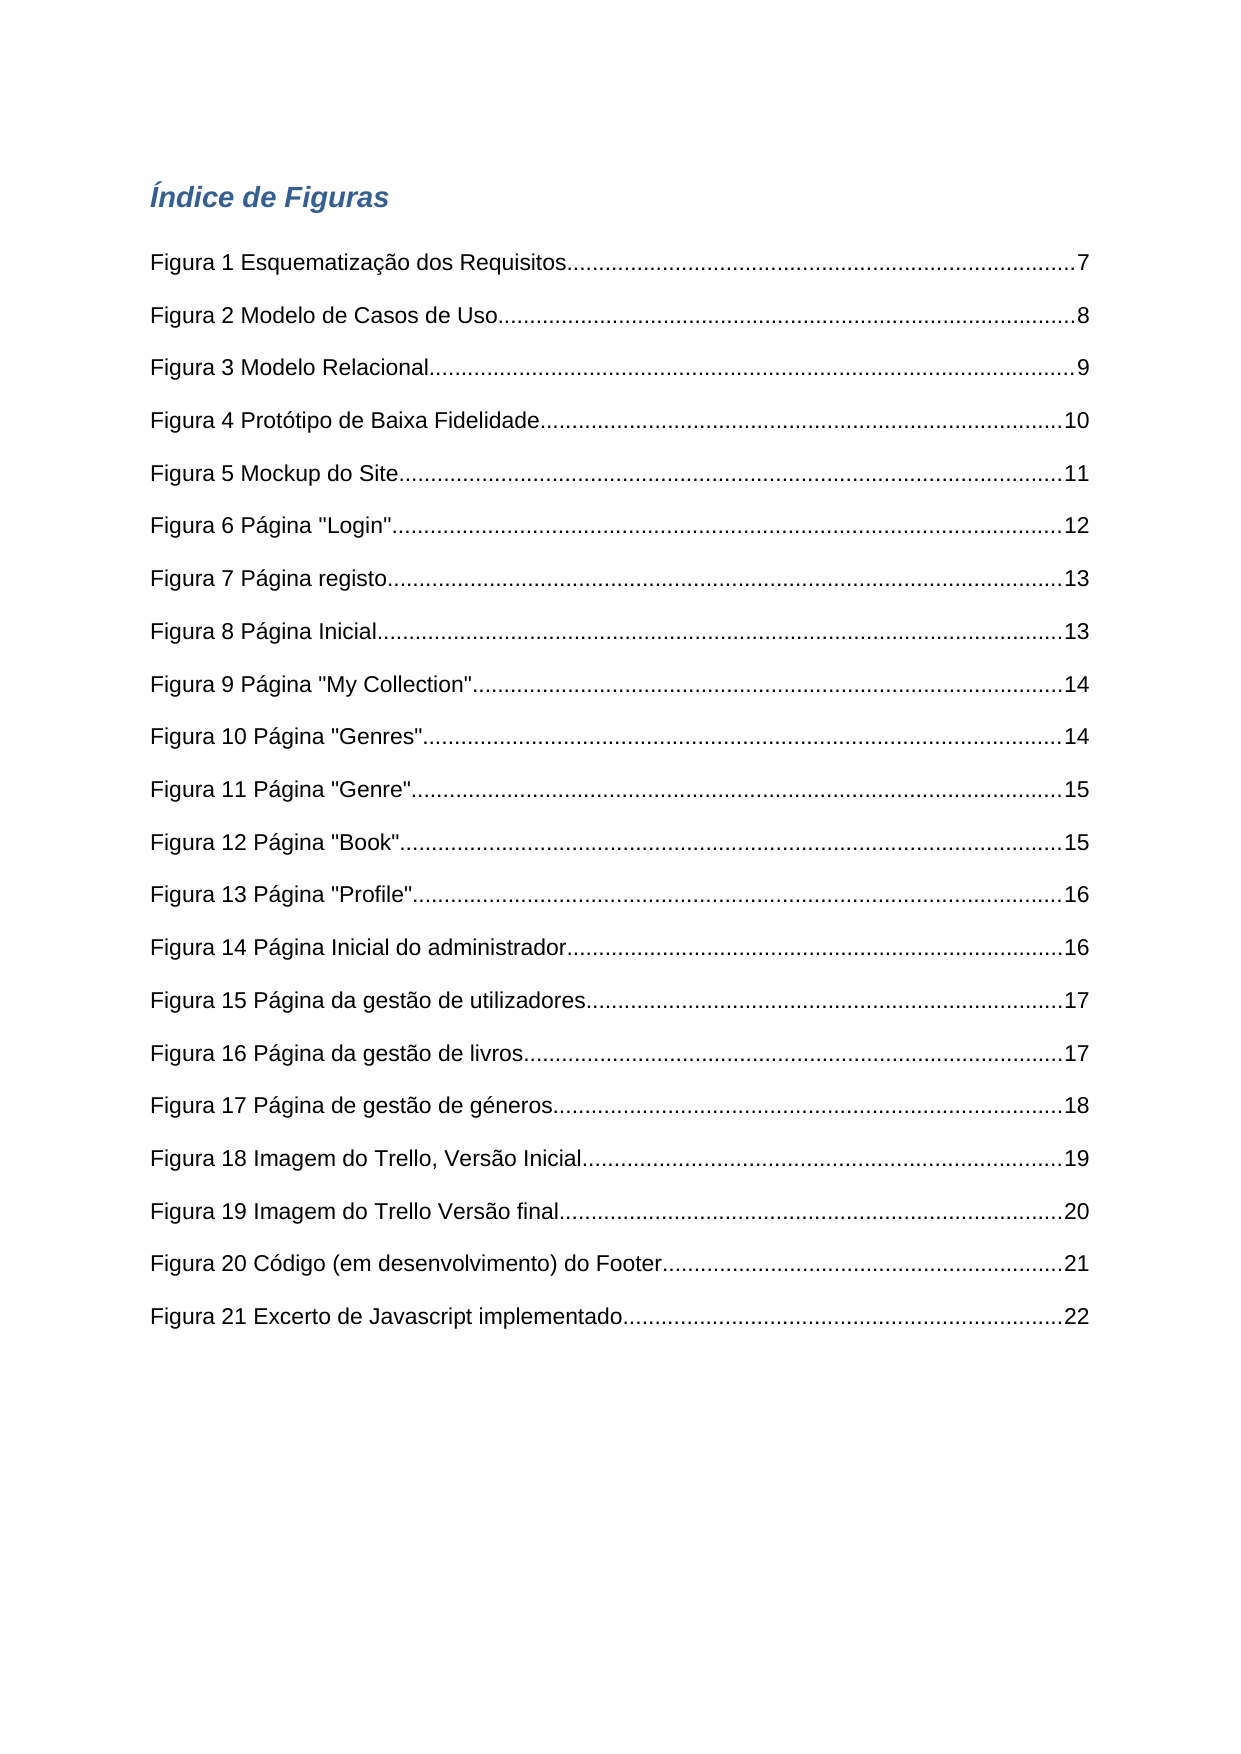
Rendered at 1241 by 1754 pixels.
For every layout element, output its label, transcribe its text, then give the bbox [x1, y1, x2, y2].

text Figura 21 Excerto de Javascript implementado 22 [150, 1303, 1090, 1329]
text Figura 16 Página da gestão de livros 17 [150, 1039, 1090, 1066]
text Figura 8 Página Inicial 13 [150, 618, 1090, 644]
text Figura 7 Página registo 13 [150, 565, 1090, 592]
text Figura 2 Modelo de Casos de Uso 8 [150, 302, 1090, 328]
text Figura 10 Página "Genres" 14 [150, 723, 1090, 750]
text Figura 9 Página "My Collection" 14 [150, 671, 1090, 697]
text Figura 15 Página da gestão de utilizadores 17 [150, 987, 1090, 1013]
text Índice de Figuras [150, 180, 1090, 214]
text Figura 17 Página de gestão de géneros 18 [150, 1092, 1090, 1119]
text Figura 12 Página "Book" 15 [150, 829, 1090, 855]
text Figura 20 Código (em desenvolvimento) do Footer 21 [150, 1250, 1090, 1277]
text Figura 14 Página Inicial do administrador 16 [150, 934, 1090, 961]
text Figura 19 Imagem do Trello Versão final 20 [150, 1198, 1090, 1224]
text Figura 6 Página ''Login'' 12 [150, 512, 1090, 539]
text Figura 18 Imagem do Trello, Versão Inicial 19 [150, 1145, 1090, 1171]
text Figura 11 Página "Genre" 15 [150, 776, 1090, 802]
text Figura 1 Esquematização dos Requisitos 7 [150, 249, 1090, 275]
text Figura 3 Modelo Relacional 9 [150, 354, 1090, 381]
text Figura 4 Protótipo de Baixa Fidelidade 10 [150, 407, 1090, 433]
text Figura 13 Página "Profile" 16 [150, 881, 1090, 908]
text Figura 5 Mockup do Site 11 [150, 460, 1090, 486]
